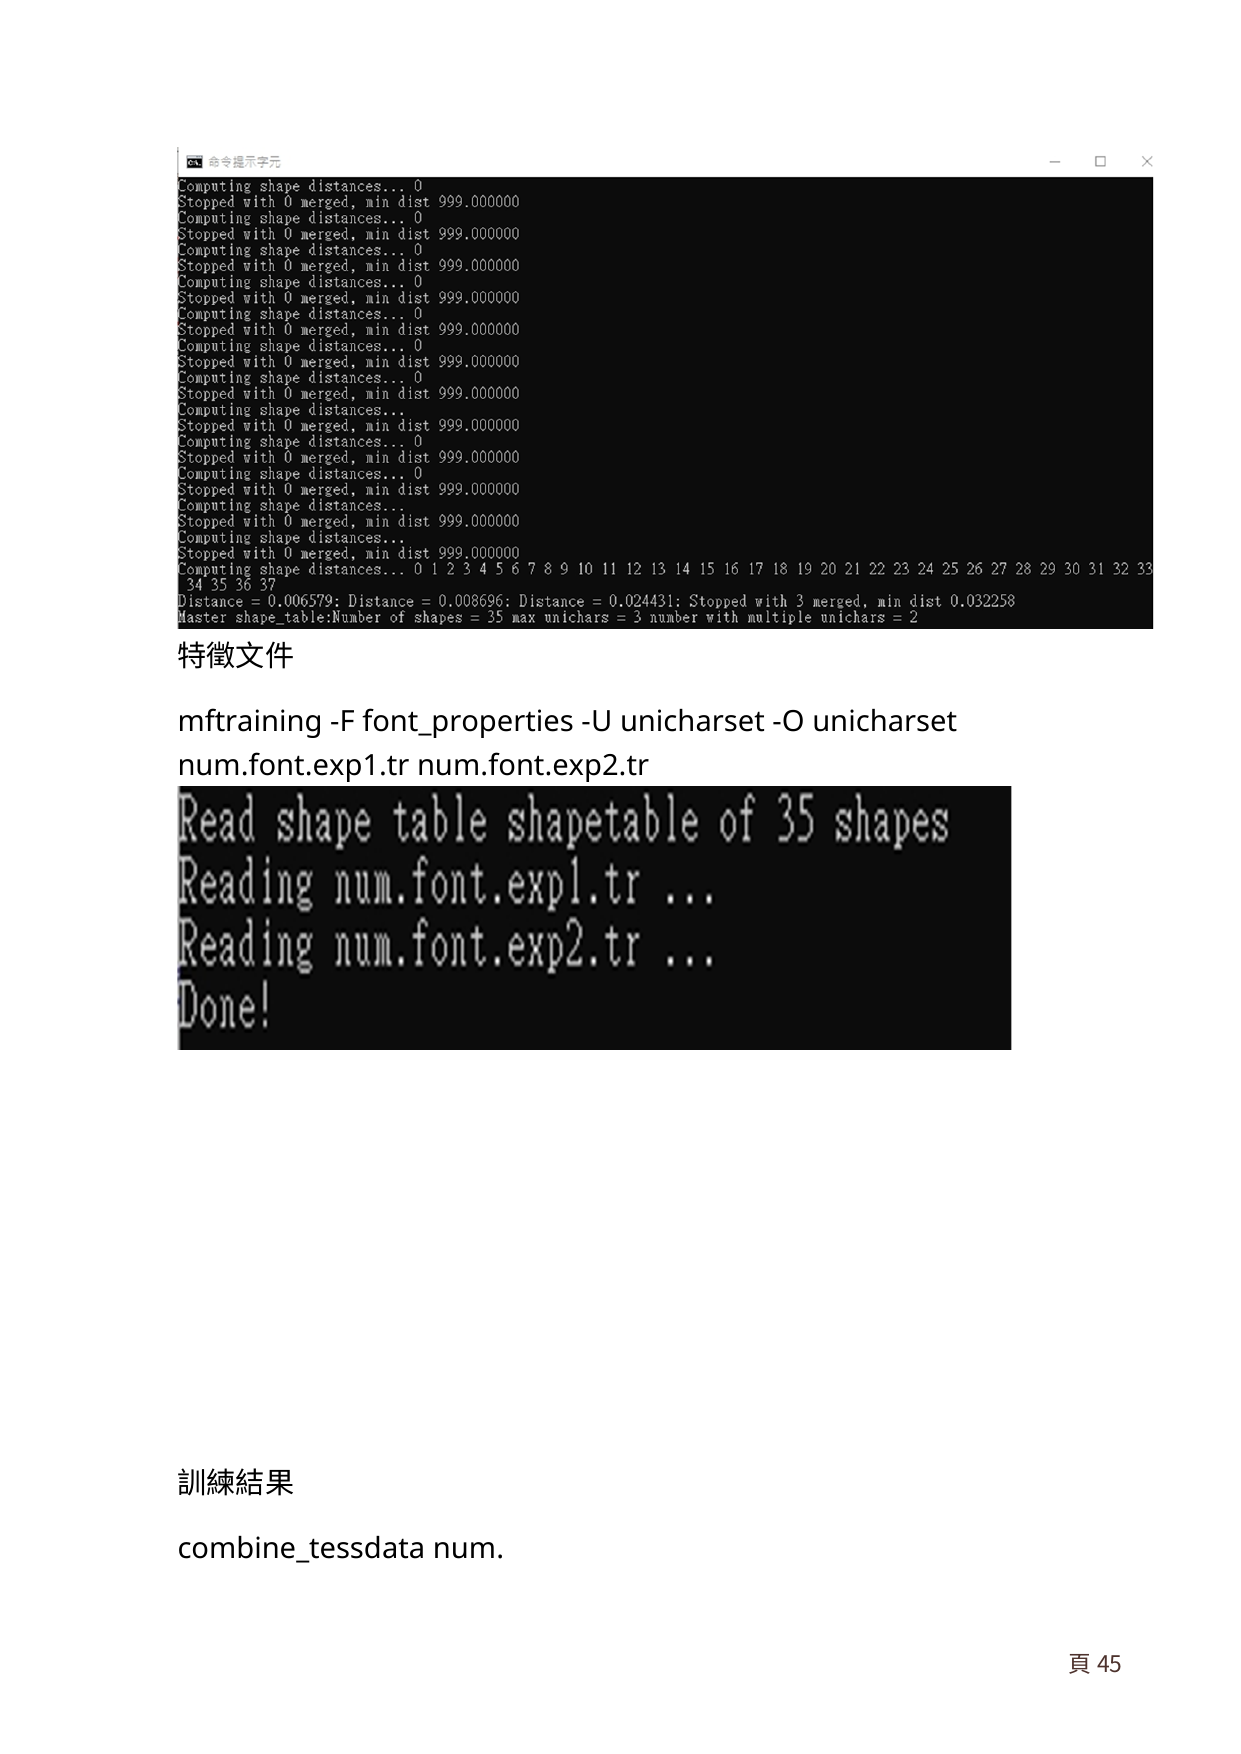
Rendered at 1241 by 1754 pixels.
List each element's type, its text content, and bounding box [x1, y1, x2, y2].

text 特徵文件 [177, 629, 1122, 675]
picture [177, 147, 1154, 629]
text combine_tessdata num. [177, 1527, 1122, 1567]
picture [177, 786, 1012, 1050]
text 訓練結果 [177, 1460, 1122, 1502]
